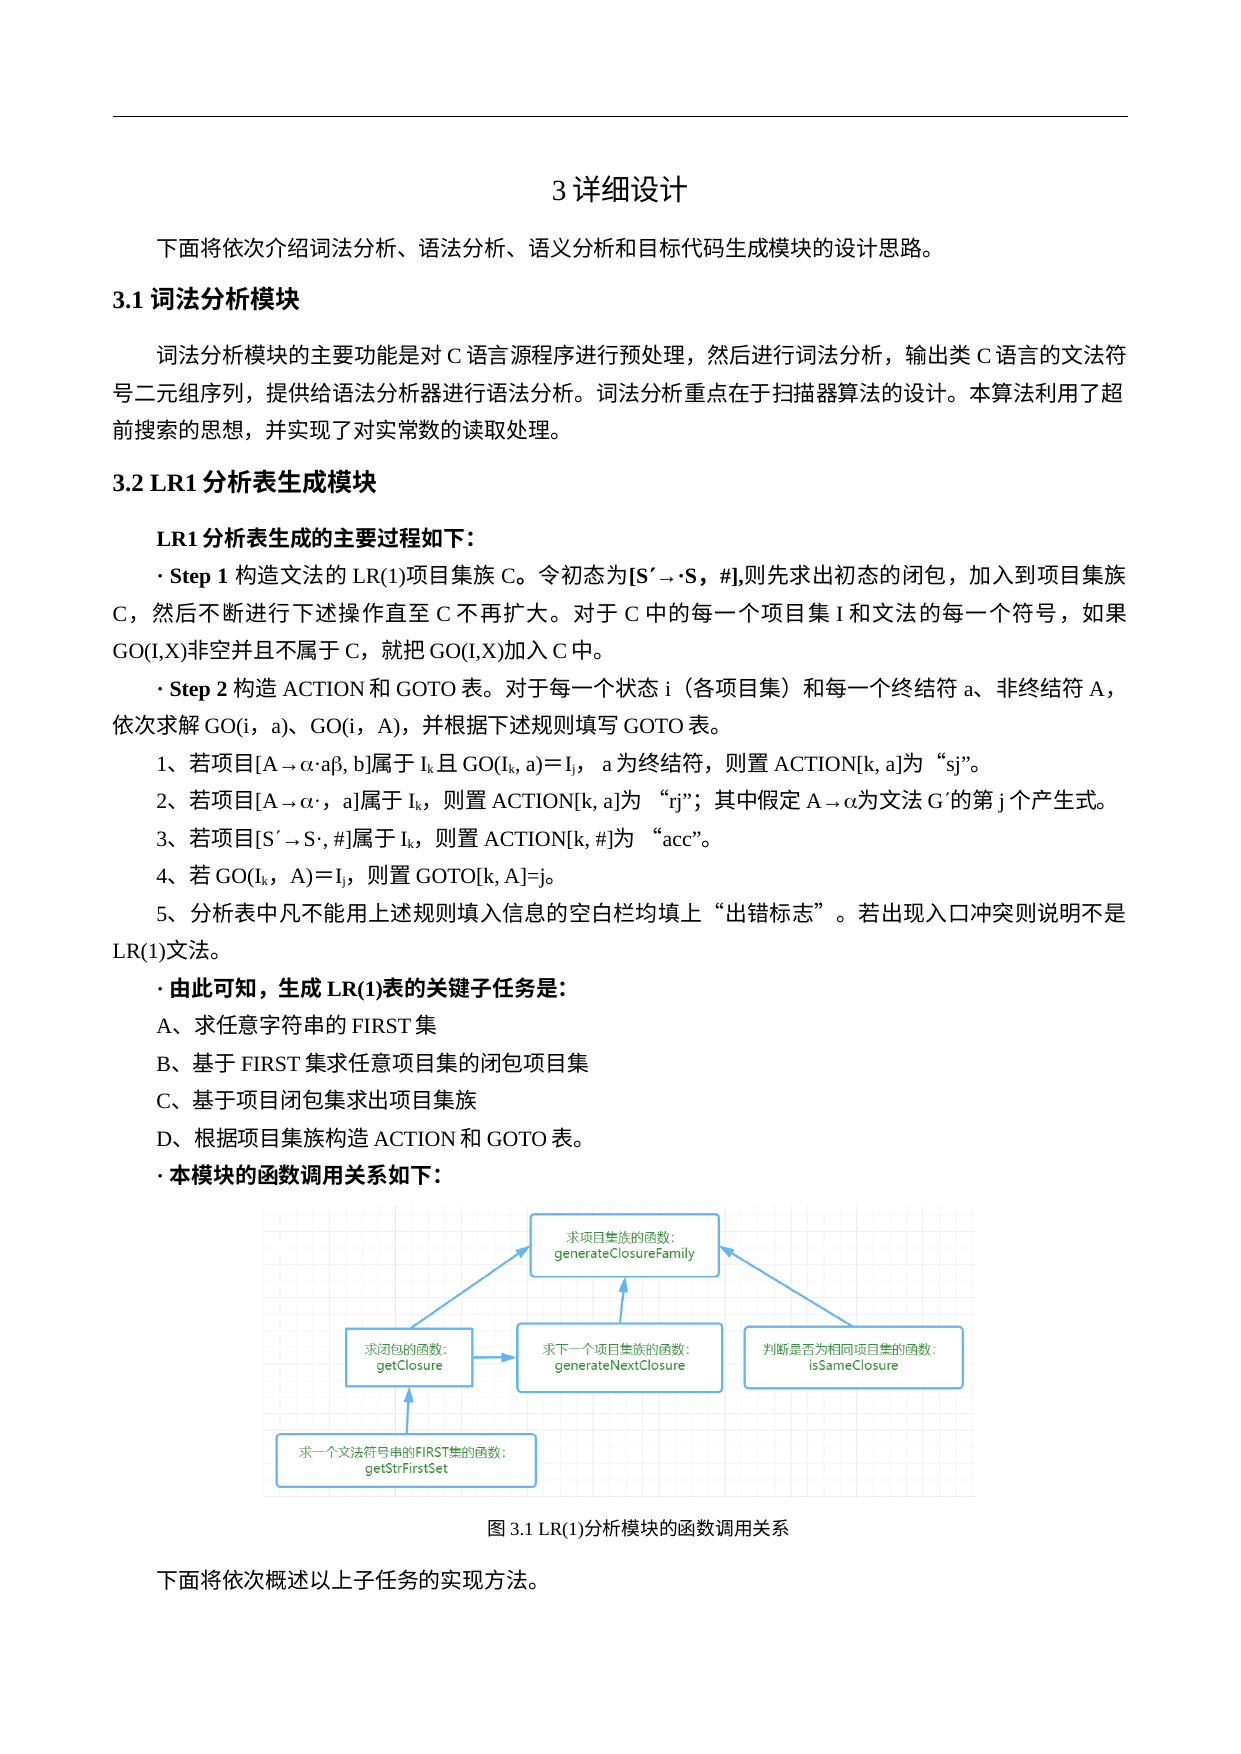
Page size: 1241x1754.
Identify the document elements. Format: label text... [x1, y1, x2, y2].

text A、求任意字符串的FIRST集 [112, 1002, 1128, 1040]
text · 由此可知，生成LR(1)表的关键子任务是： [112, 965, 1128, 1002]
text LR1分析表生成的主要过程如下： [112, 515, 1128, 552]
text D、根据项目集族构造ACTION和GOTO表。 [112, 1115, 1128, 1152]
text · Step 2 构造ACTION和GOTO表。对于每一个状态i（各项目集）和每一个终结符a、非终结符A，依次求解GO(i，a)、GO(i，A)，并根据下述规则填写GOTO表。 [112, 665, 1128, 740]
text 下面将依次概述以上子任务的实现方法。 [112, 1557, 1128, 1594]
subtitle 3.1 词法分析模块 [112, 278, 1128, 316]
text 4、若GO(Ik，A)＝Ij，则置GOTO[k, A]=j。 [112, 852, 1128, 890]
picture [263, 1206, 977, 1498]
text 2、若项目[A→·，a]属于Ik，则置ACTION[k, a]为 “rj”；其中假定A→为文法G的第j个产生式。 [112, 777, 1128, 815]
text 下面将依次介绍词法分析、语法分析、语义分析和目标代码生成模块的设计思路。 [112, 225, 1128, 262]
text 1、若项目[A→·a, b]属于Ik且GO(Ik, a)＝Ij， a为终结符，则置ACTION[k, a]为“sj”。 [112, 740, 1128, 777]
text 3、若项目[S→S·, #]属于Ik，则置ACTION[k, #]为 “acc”。 [112, 815, 1128, 852]
text 图3.1 LR(1)分析模块的函数调用关系 [112, 1513, 1128, 1541]
text 词法分析模块的主要功能是对C语言源程序进行预处理，然后进行词法分析，输出类C语言的文法符号二元组序列，提供给语法分析器进行语法分析。词法分析重点在于扫描器算法的设计。本算法利用了超前搜索的思想，并实现了对实常数的读取处理。 [112, 332, 1128, 445]
subtitle 3.2 LR1分析表生成模块 [112, 461, 1128, 498]
text 5、分析表中凡不能用上述规则填入信息的空白栏均填上“出错标志”。若出现入口冲突则说明不是LR(1)文法。 [112, 890, 1128, 965]
subtitle 3详细设计 [112, 166, 1128, 208]
text · 本模块的函数调用关系如下： [112, 1152, 1128, 1190]
text B、基于FIRST集求任意项目集的闭包项目集 [112, 1040, 1128, 1077]
text · Step 1 构造文法的LR(1)项目集族C。令初态为[S→·S，#],则先求出初态的闭包，加入到项目集族C，然后不断进行下述操作直至C不再扩大。对于C中的每一个项目集I和文法的每一个符号，如果GO(I,X)非空并且不属于C，就把GO(I,X)加入C中。 [112, 552, 1128, 665]
text C、基于项目闭包集求出项目集族 [112, 1077, 1128, 1115]
